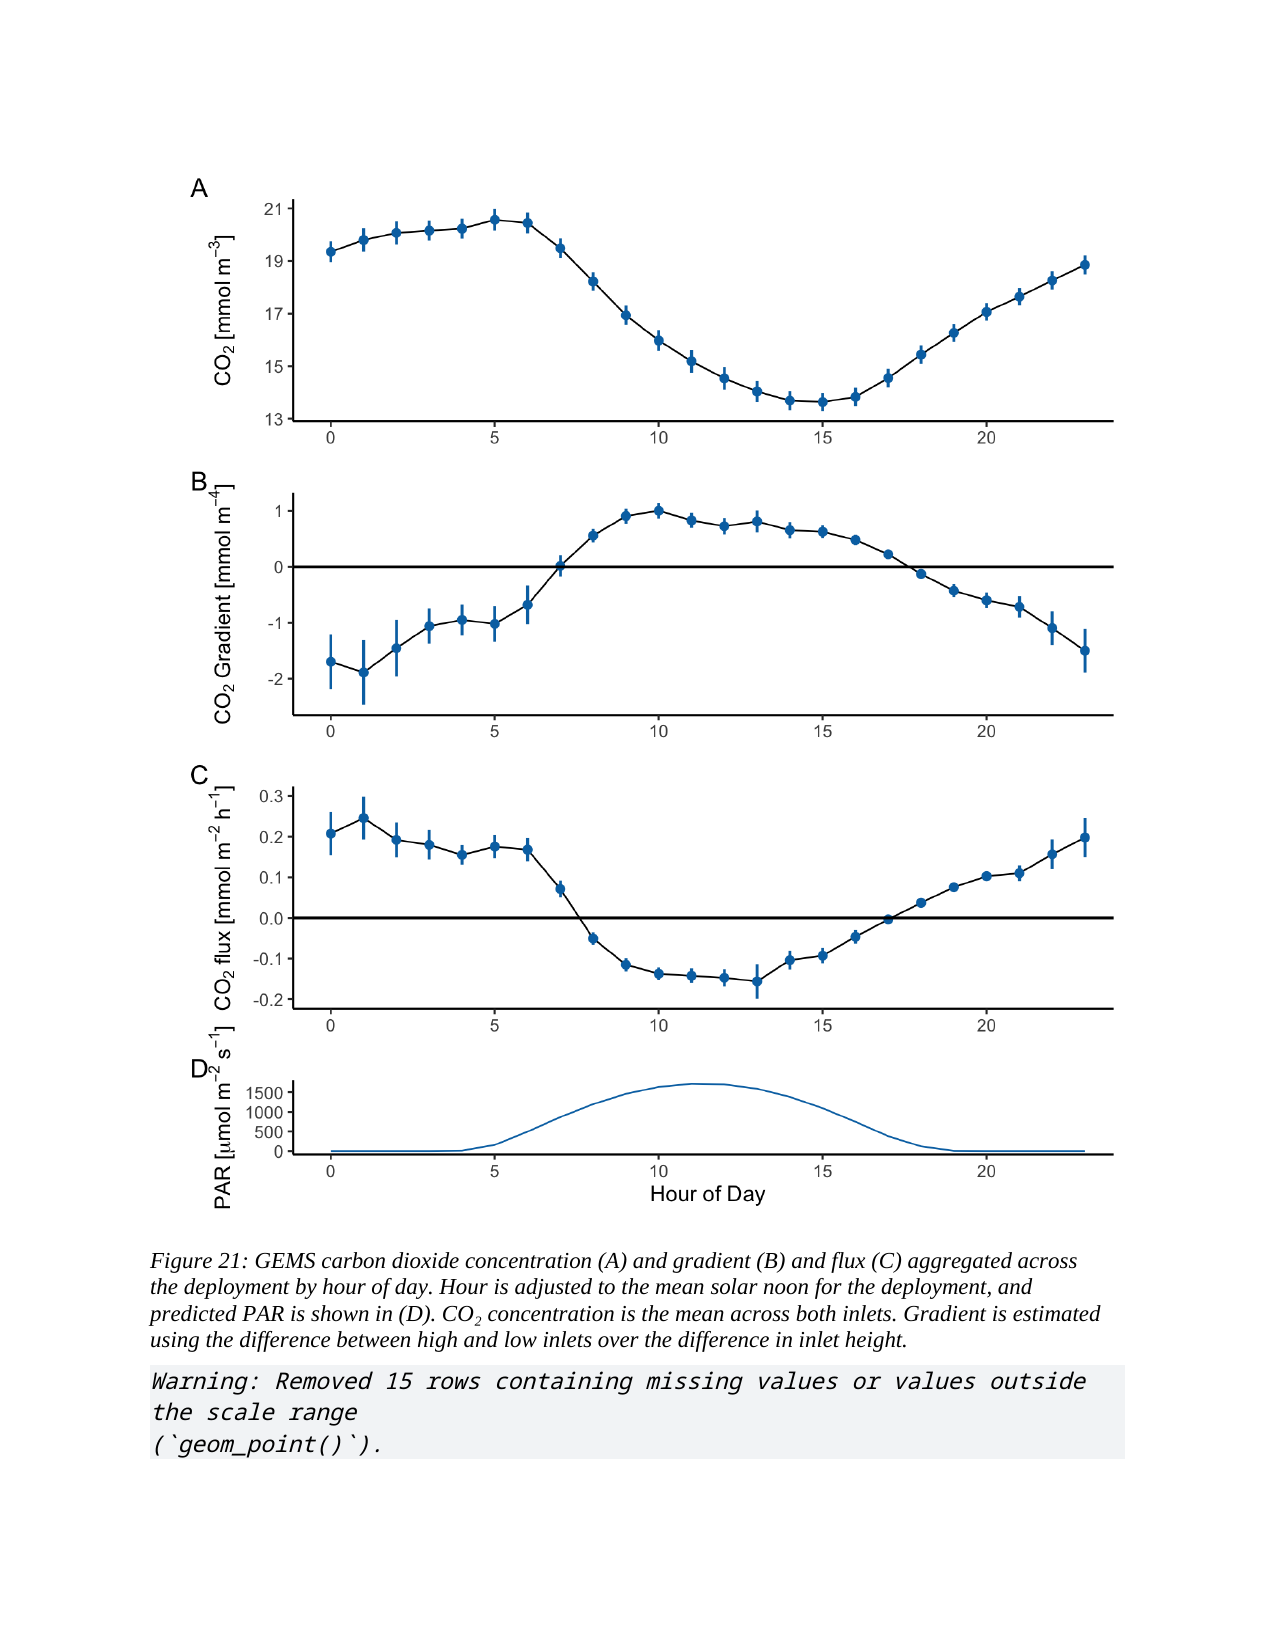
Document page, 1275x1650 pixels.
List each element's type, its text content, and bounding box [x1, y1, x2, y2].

text Warning: Removed 15 rows containing missing values or values outside the scale range (`geom_point()`). [150, 1365, 1125, 1459]
picture [168, 153, 1114, 1227]
table_header Figure 21: GEMS carbon dioxide concentration (A) and gradient (B) and flux (C) aggregated across the deployment by hour of day. Hour is adjusted to the mean solar noon for the deployment, and predicted PAR is shown in (D). CO₂ concentration is the mean across both inlets. Gradient is estimated using the difference between high and low inlets over the difference in inlet height. [139, 150, 1114, 1365]
